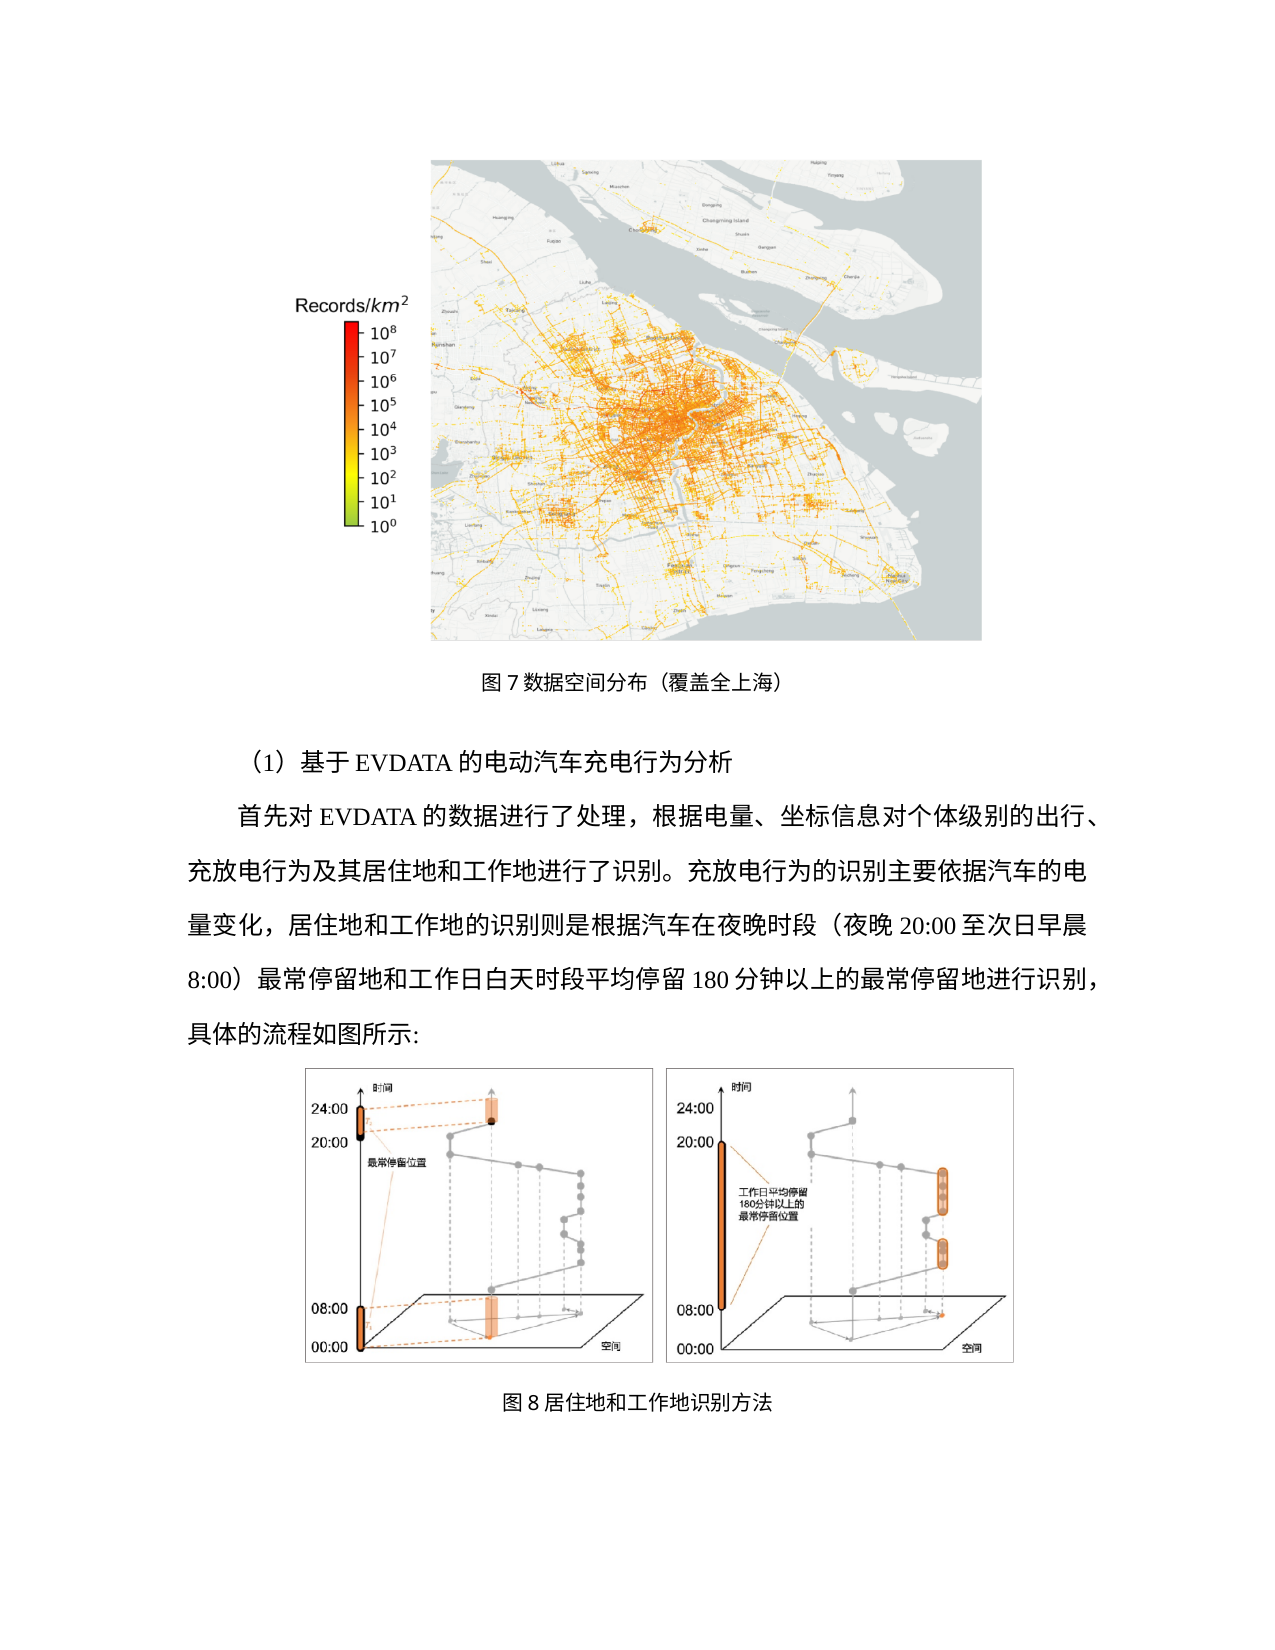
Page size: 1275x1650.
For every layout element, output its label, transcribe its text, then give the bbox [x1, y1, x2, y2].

text （1）基于EVDATA的电动汽车充电行为分析 [237, 742, 1087, 778]
text 图 7数据空间分布（覆盖全上海） [187, 666, 1087, 697]
picture [305, 1068, 1014, 1363]
text 首先对EVDATA的数据进行了处理，根据电量、坐标信息对个体级别的出行、充放电行为及其居住地和工作地进行了识别。充放电行为的识别主要依据汽车的电量变化，居住地和工作地的识别则是根据汽车在夜晚时段（夜晚20:00至次日早晨8:00）最常停留地和工作日白天时段平均停留180分钟以上的最常停留地进行识别，具体的流程如图所示: [187, 797, 1087, 1050]
text 图 8 居住地和工作地识别方法 [187, 1386, 1087, 1417]
picture [283, 150, 992, 651]
